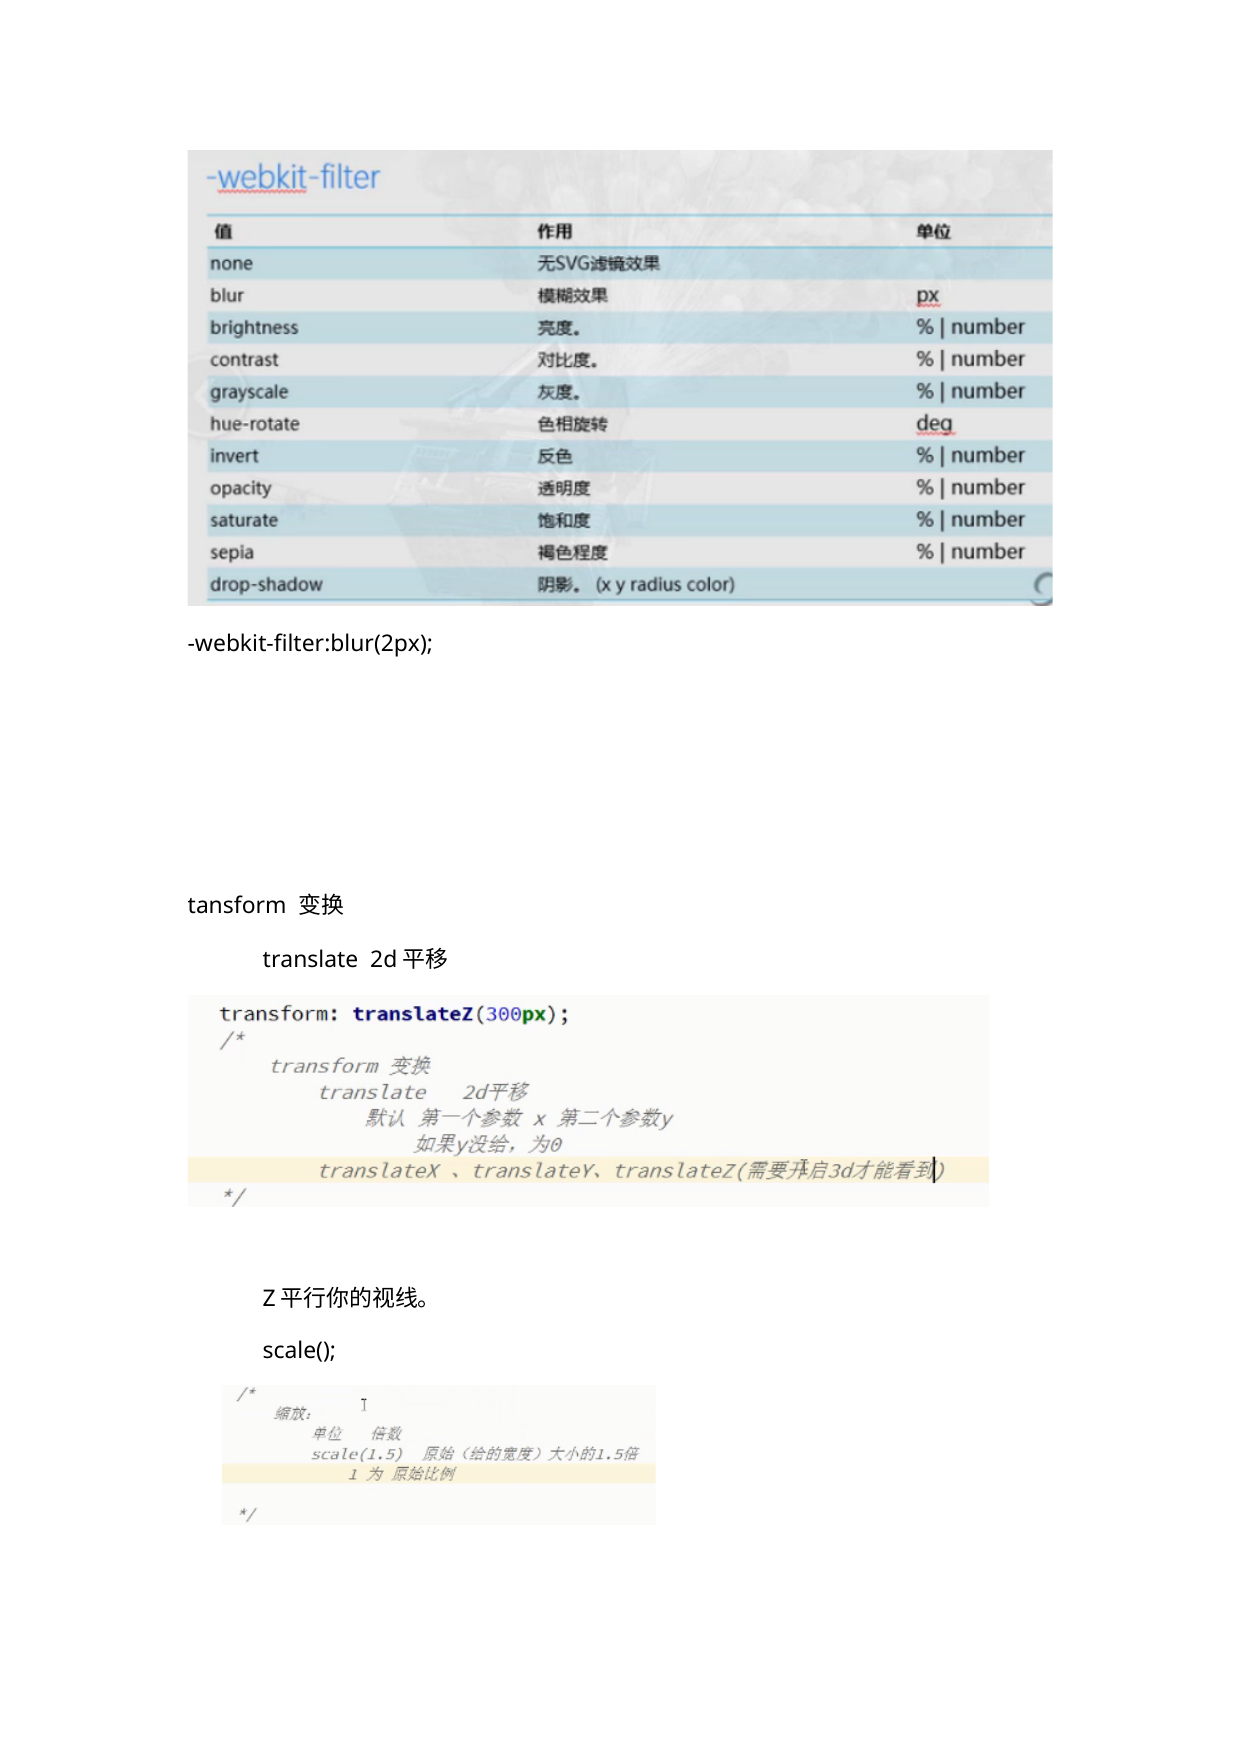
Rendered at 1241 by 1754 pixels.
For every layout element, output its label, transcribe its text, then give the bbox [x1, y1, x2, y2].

picture [187, 150, 1053, 606]
text -webkit-filter:blur(2px); [187, 626, 1053, 658]
text translate 2d平移 [187, 941, 1053, 974]
text tansform 变换 [187, 887, 1053, 920]
picture [187, 995, 989, 1207]
text scale(); [187, 1333, 1053, 1365]
text Z平行你的视线。 [187, 1279, 1053, 1313]
picture [221, 1385, 656, 1525]
